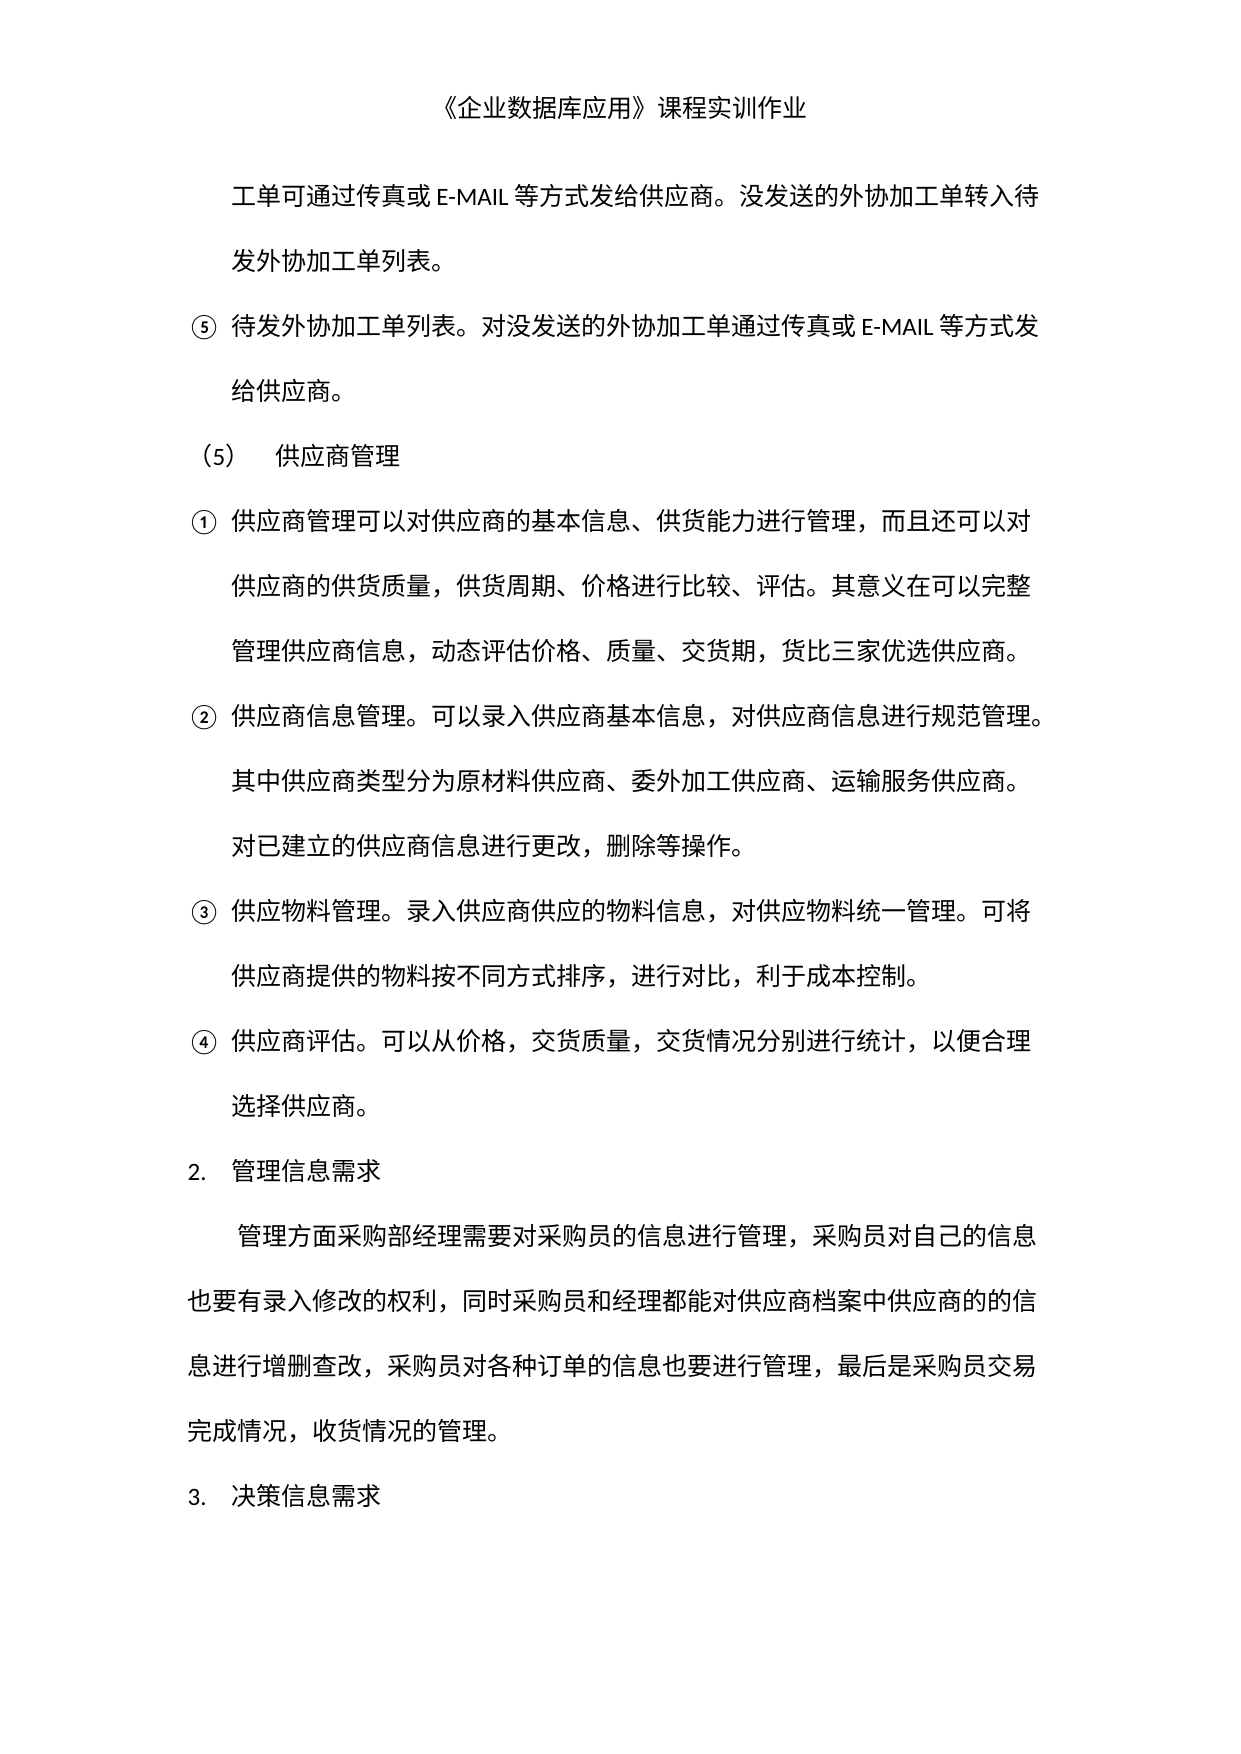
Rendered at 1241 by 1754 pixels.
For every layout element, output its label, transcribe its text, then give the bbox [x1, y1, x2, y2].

list 决策信息需求 [187, 1462, 1053, 1527]
list 管理信息需求 [187, 1137, 1053, 1202]
text 管理方面采购部经理需要对采购员的信息进行管理，采购员对自己的信息也要有录入修改的权利，同时采购员和经理都能对供应商档案中供应商的的信息进行增删查改，采购员对各种订单的信息也要进行管理，最后是采购员交易完成情况，收货情况的管理。 [187, 1202, 1053, 1462]
list 供应商评估。可以从价格，交货质量，交货情况分别进行统计，以便合理选择供应商。 [187, 1007, 1053, 1137]
list 供应商管理可以对供应商的基本信息、供货能力进行管理，而且还可以对供应商的供货质量，供货周期、价格进行比较、评估。其意义在可以完整管理供应商信息，动态评估价格、质量、交货期，货比三家优选供应商。 [187, 487, 1053, 682]
list 供应商信息管理。可以录入供应商基本信息，对供应商信息进行规范管理。其中供应商类型分为原材料供应商、委外加工供应商、运输服务供应商。对已建立的供应商信息进行更改，删除等操作。 [187, 682, 1053, 877]
list 待发外协加工单列表。对没发送的外协加工单通过传真或E-MAIL 等方式发给供应商。 [187, 292, 1053, 422]
list 供应商管理 [187, 422, 1053, 487]
list 供应物料管理。录入供应商供应的物料信息，对供应物料统一管理。可将供应商提供的物料按不同方式排序，进行对比，利于成本控制。 [187, 877, 1053, 1007]
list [187, 162, 1053, 292]
